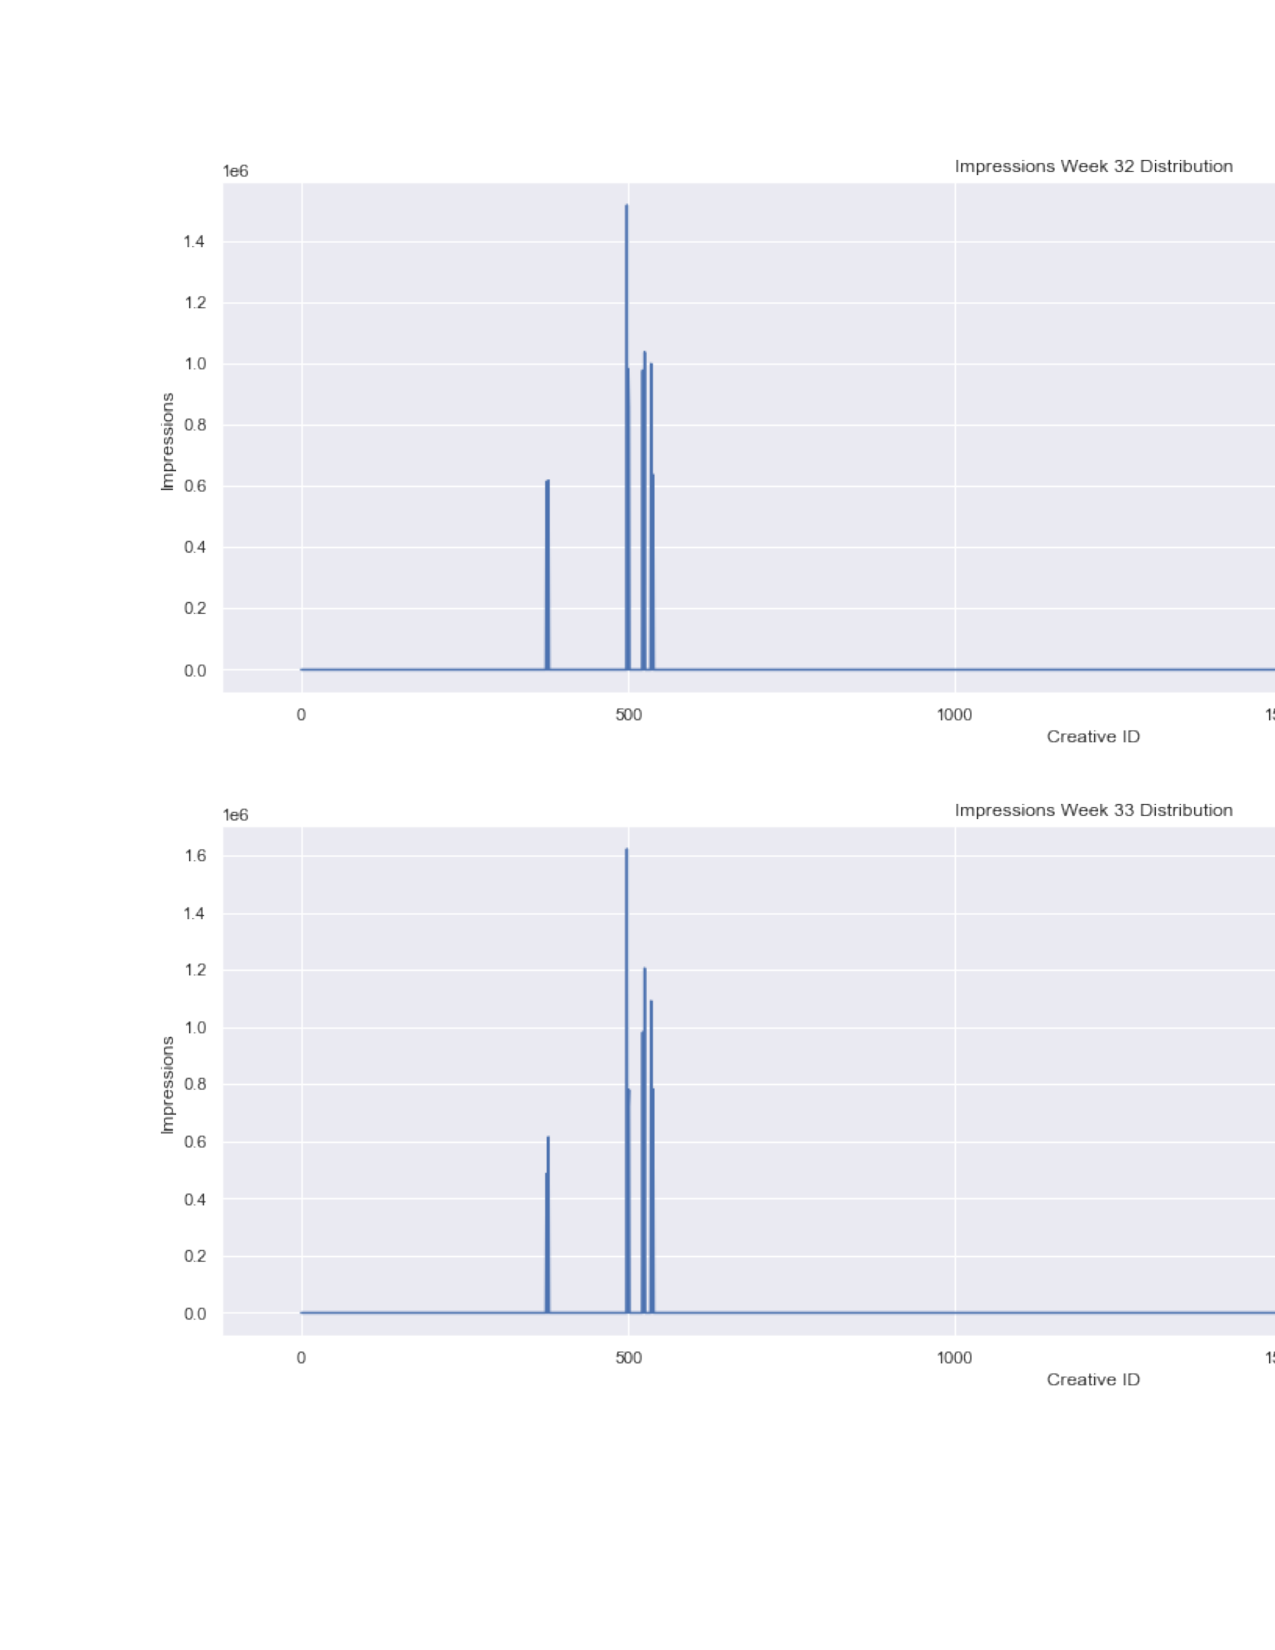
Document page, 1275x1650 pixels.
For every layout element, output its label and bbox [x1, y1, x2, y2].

picture [150, 150, 1275, 757]
picture [150, 793, 1275, 1400]
